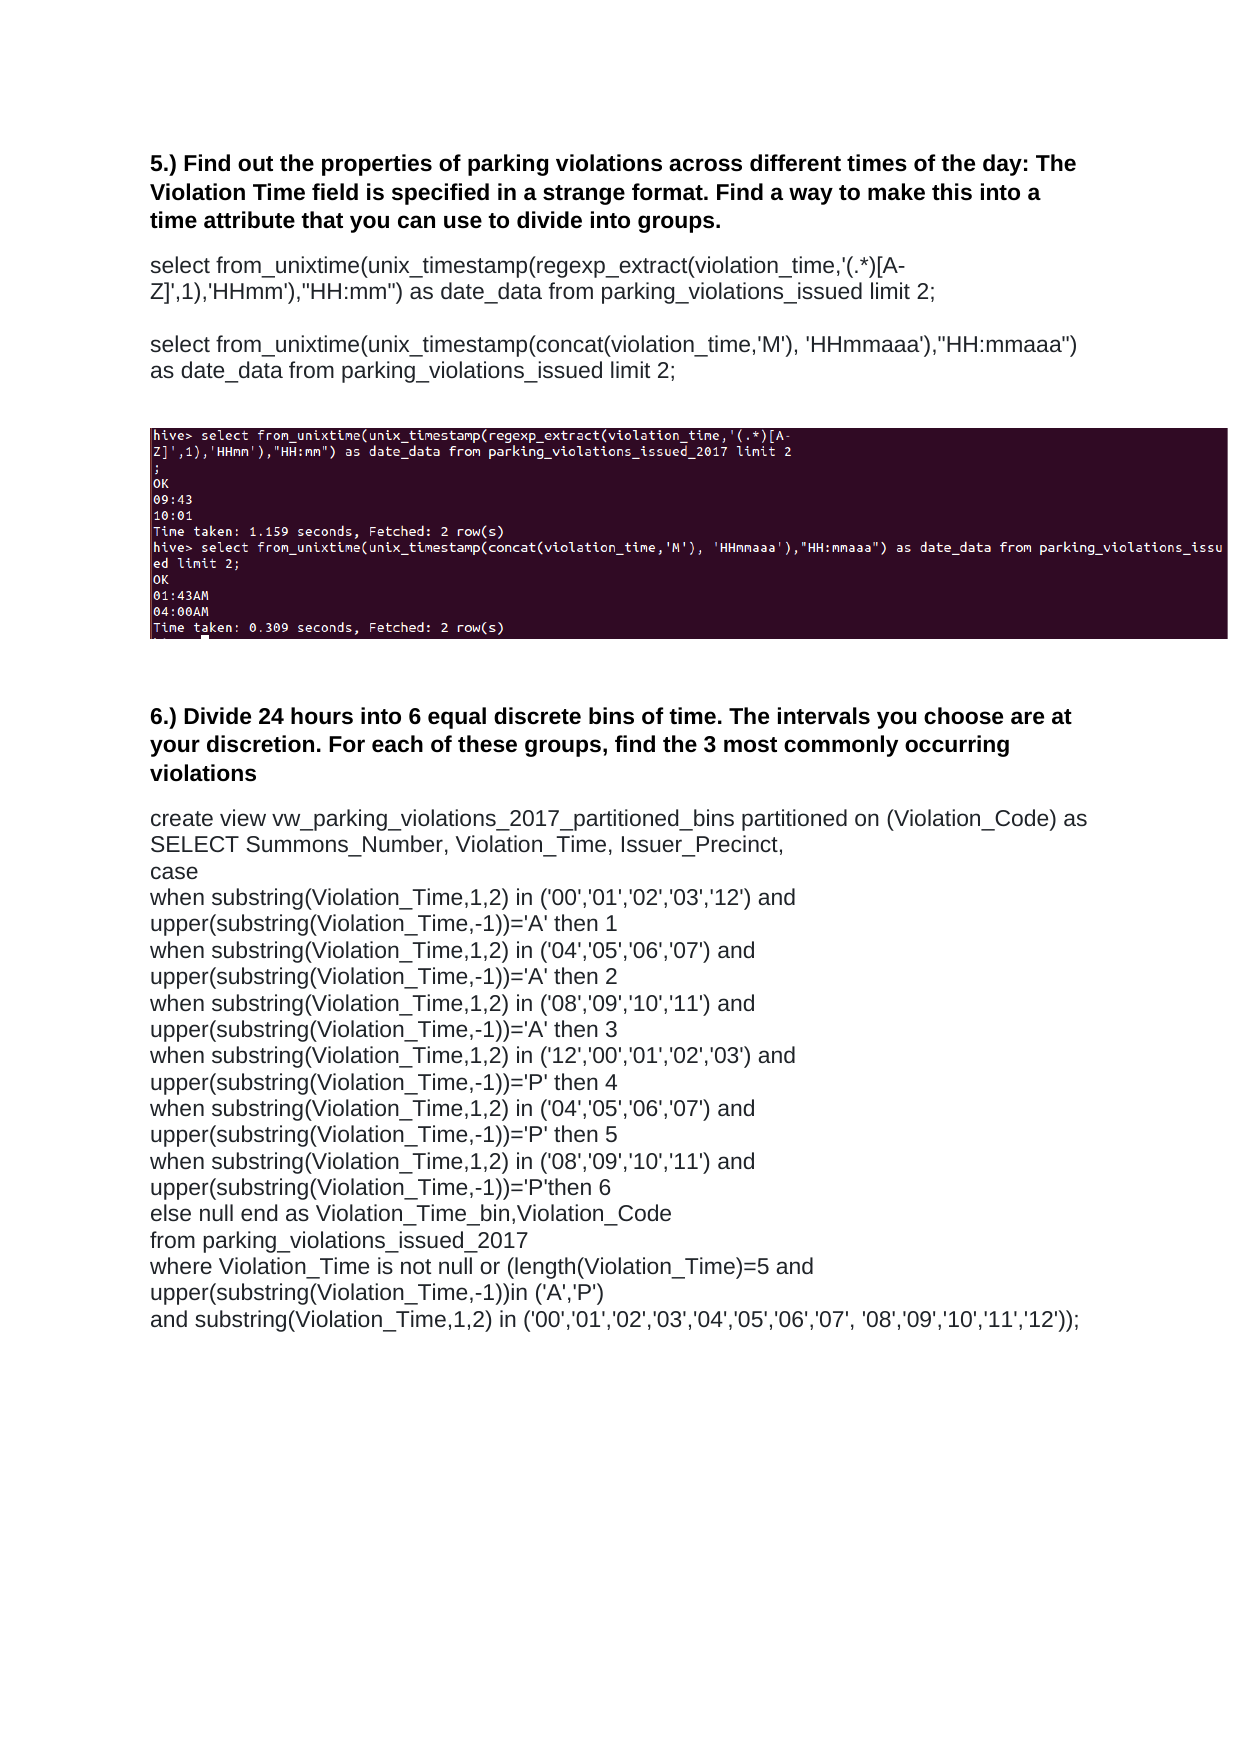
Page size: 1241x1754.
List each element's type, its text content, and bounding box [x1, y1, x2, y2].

text from parking_violations_issued_2017 [150, 1227, 1090, 1253]
text and substring(Violation_Time,1,2) in ('00','01','02','03','04','05','06','07', '08','09','10','11','12')); [150, 1306, 1090, 1332]
text case [150, 858, 1090, 884]
text else null end as Violation_Time_bin,Violation_Code [150, 1200, 1090, 1227]
text when substring(Violation_Time,1,2) in ('08','09','10','11') and upper(substring(Violation_Time,-1))='A' then 3 [150, 989, 1090, 1042]
text when substring(Violation_Time,1,2) in ('08','09','10','11') and upper(substring(Violation_Time,-1))='P'then 6 [150, 1148, 1090, 1200]
text create view vw_parking_violations_2017_partitioned_bins partitioned on (Violation_Code) as [150, 805, 1090, 831]
text 6.) Divide 24 hours into 6 equal discrete bins of time. The intervals you choose are at your discretion. For each of these groups, find the 3 most commonly occurring violations [150, 703, 1090, 786]
text SELECT Summons_Number, Violation_Time, Issuer_Precinct, [150, 831, 1090, 858]
text 5.) Find out the properties of parking violations across different times of the day: The Violation Time field is specified in a strange format. Find a way to make this into a time attribute that you can use to divide into groups. [150, 150, 1090, 233]
text when substring(Violation_Time,1,2) in ('00','01','02','03','12') and upper(substring(Violation_Time,-1))='A' then 1 [150, 884, 1090, 937]
text when substring(Violation_Time,1,2) in ('04','05','06','07') and upper(substring(Violation_Time,-1))='A' then 2 [150, 937, 1090, 989]
text where Violation_Time is not null or (length(Violation_Time)=5 and upper(substring(Violation_Time,-1))in ('A','P') [150, 1253, 1090, 1306]
picture [150, 428, 1228, 639]
text when substring(Violation_Time,1,2) in ('12','00','01','02','03') and upper(substring(Violation_Time,-1))='P' then 4 [150, 1042, 1090, 1095]
text select from_unixtime(unix_timestamp(regexp_extract(violation_time,'(.*)[A-Z]',1),'HHmm'),"HH:mm") as date_data from parking_violations_issued limit 2; [150, 252, 1090, 305]
text select from_unixtime(unix_timestamp(concat(violation_time,'M'), 'HHmmaaa'),"HH:mmaaa") as date_data from parking_violations_issued limit 2; [150, 331, 1090, 384]
text when substring(Violation_Time,1,2) in ('04','05','06','07') and upper(substring(Violation_Time,-1))='P' then 5 [150, 1095, 1090, 1148]
